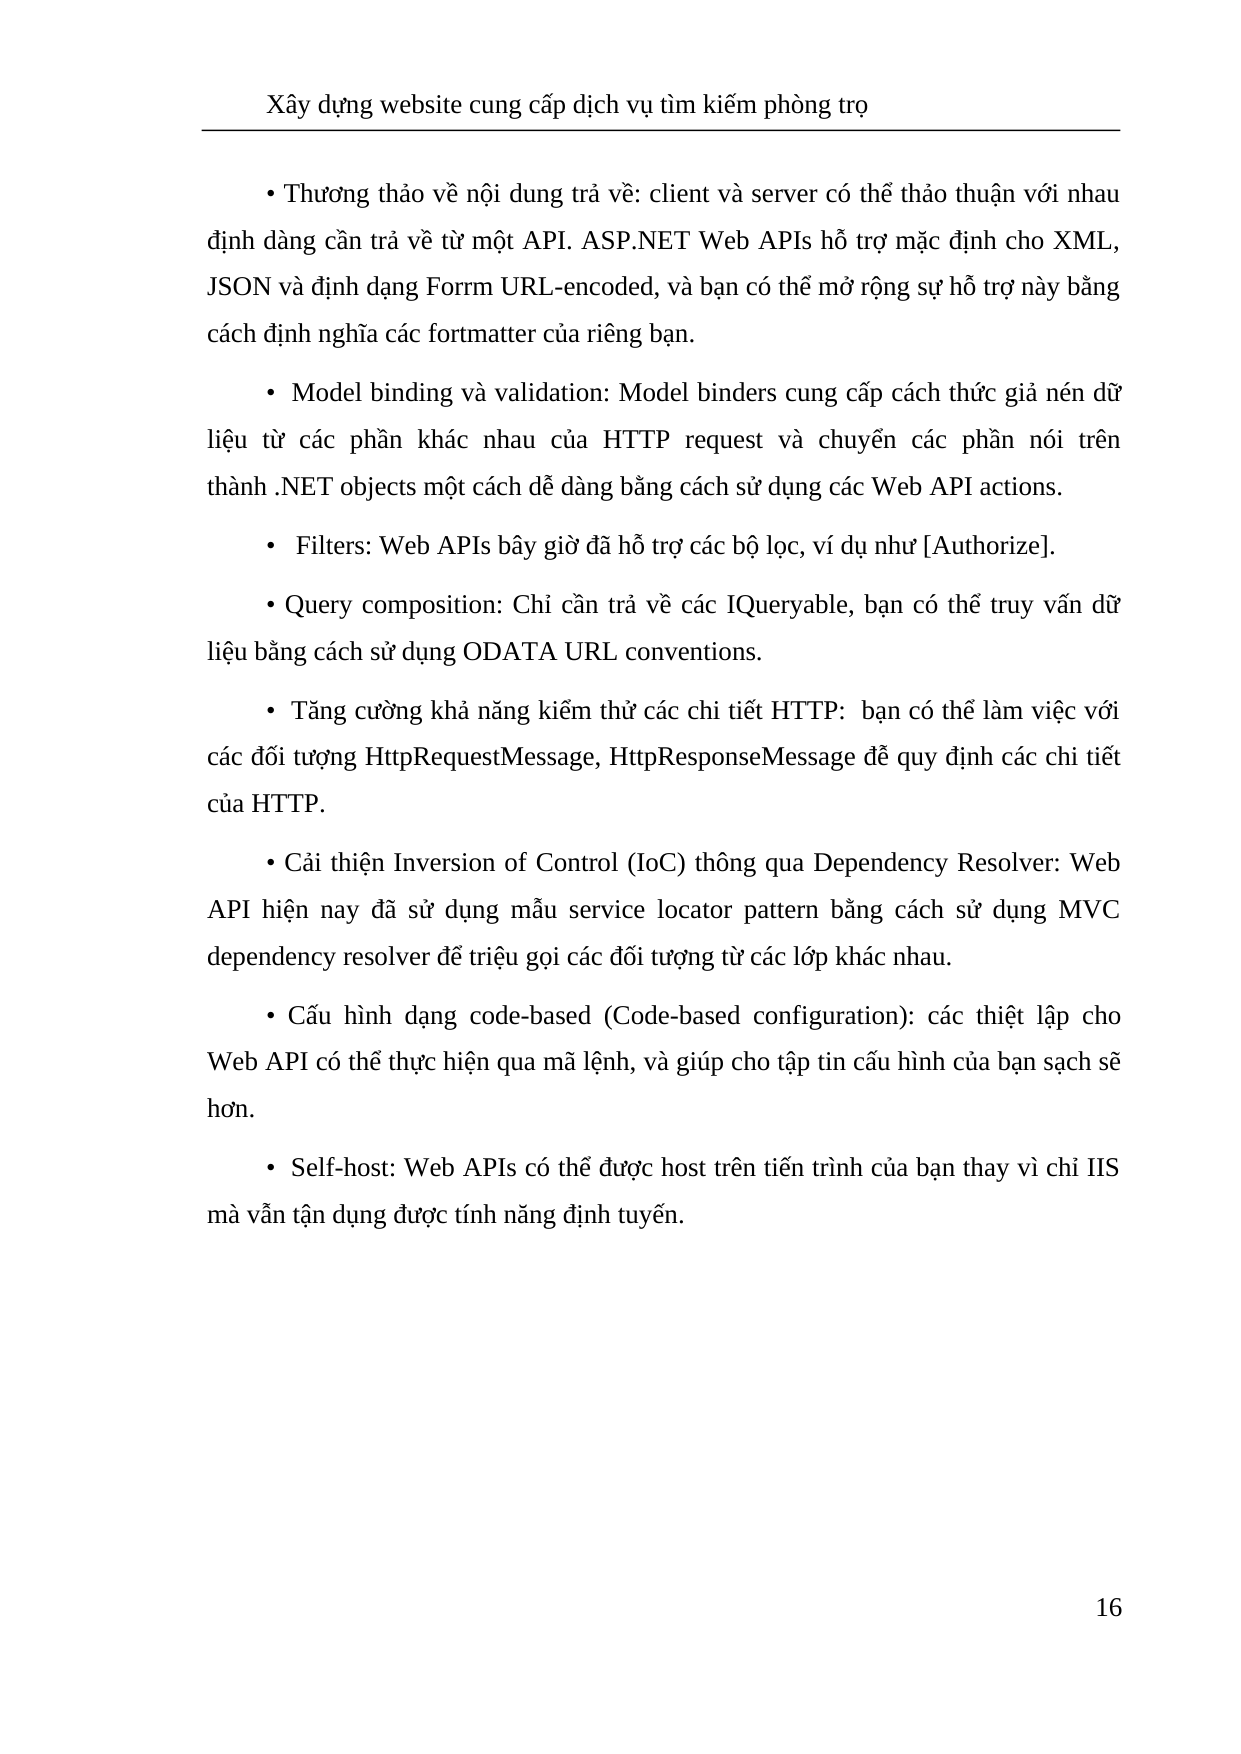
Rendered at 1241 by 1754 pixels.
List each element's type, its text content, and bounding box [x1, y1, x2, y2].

text • Query composition: Chỉ cần trả về các IQueryable, bạn có thể truy vấn dữ liệu bằng cách sử dụng ODATA URL conventions. [207, 588, 1122, 666]
text • Self-host: Web APIs có thể được host trên tiến trình của bạn thay vì chỉ IIS mà vẫn tận dụng được tính năng định tuyến. [207, 1151, 1122, 1229]
text • Cấu hình dạng code-based (Code-based configuration): các thiệt lập cho Web API có thể thực hiện qua mã lệnh, và giúp cho tập tin cấu hình của bạn sạch sẽ hơn. [207, 999, 1122, 1123]
text • Thương thảo về nội dung trả về: client và server có thể thảo thuận với nhau định dàng cần trả về từ một API. ASP.NET Web APIs hỗ trợ mặc định cho XML, JSON và định dạng Forrm URL-encoded, và bạn có thể mở rộng sự hỗ trợ này bằng cách định nghĩa các fortmatter của riêng bạn. [207, 177, 1122, 348]
text • Model binding và validation: Model binders cung cấp cách thức giả nén dữ liệu từ các phần khác nhau của HTTP request và chuyển các phần nói trên thành .NET objects một cách dễ dàng bằng cách sử dụng các Web API actions. [207, 376, 1122, 501]
text • Cải thiện Inversion of Control (IoC) thông qua Dependency Resolver: Web API hiện nay đã sử dụng mẫu service locator pattern bằng cách sử dụng MVC dependency resolver để triệu gọi các đối tượng từ các lớp khác nhau. [207, 846, 1122, 971]
text • Filters: Web APIs bây giờ đã hỗ trợ các bộ lọc, ví dụ như [Authorize]. [207, 529, 1122, 560]
text • Tăng cường khả năng kiểm thử các chi tiết HTTP: bạn có thể làm việc với các đối tượng HttpRequestMessage, HttpResponseMessage đễ quy định các chi tiết của HTTP. [207, 694, 1122, 818]
